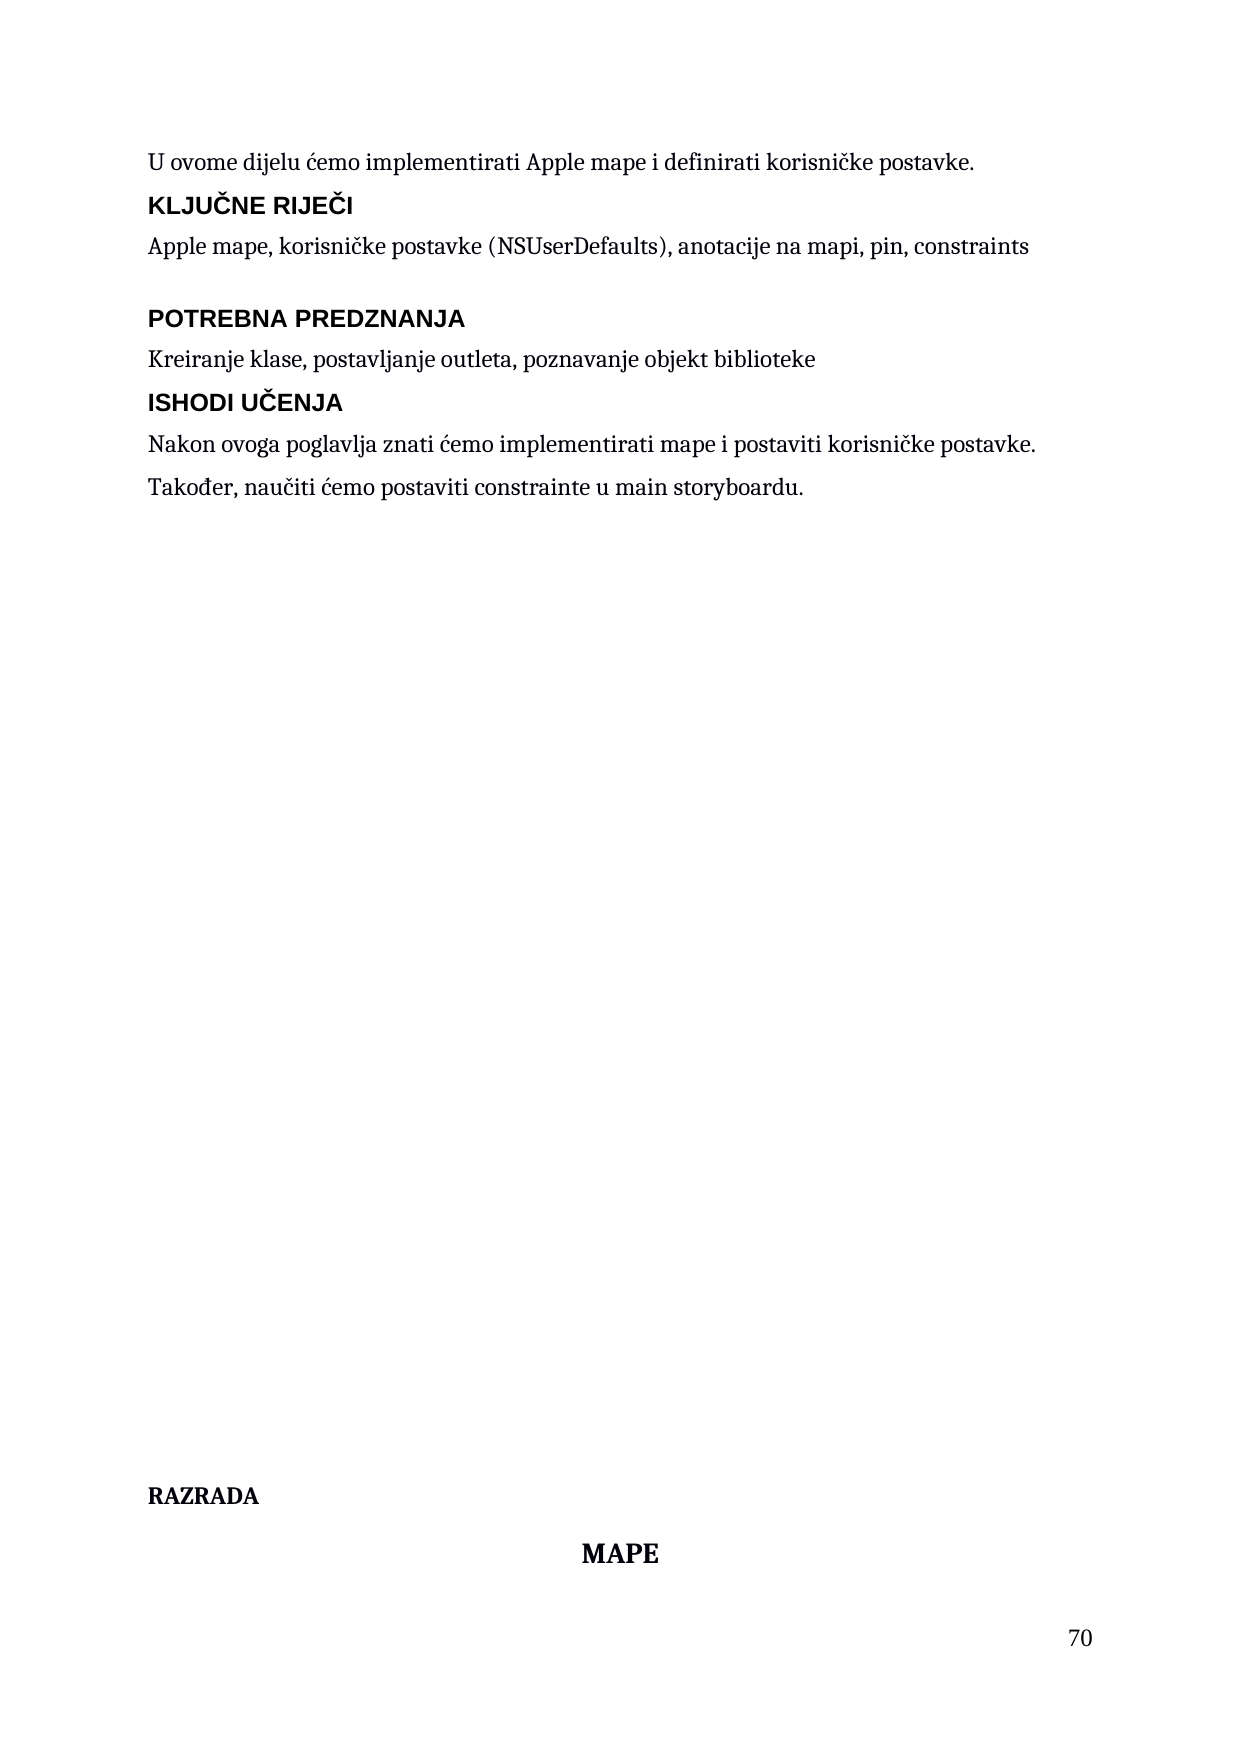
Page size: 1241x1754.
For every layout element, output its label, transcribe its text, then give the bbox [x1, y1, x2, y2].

text KLJUČNE RIJEČI [148, 191, 1093, 219]
text Nakon ovoga poglavlja znati ćemo implementirati mape i postaviti korisničke postavke. Također, naučiti ćemo postaviti constrainte u main storyboardu. [148, 429, 1093, 501]
text ISHODI UČENJA [148, 388, 1093, 417]
text Kreiranje klase, postavljanje outleta, poznavanje objekt biblioteke [148, 345, 1093, 374]
text RAZRADA [148, 1482, 1093, 1511]
text POTREBNA PREDZNANJA [148, 304, 1093, 333]
text U ovome dijelu ćemo implementirati Apple mape i definirati korisničke postavke. [148, 148, 1093, 176]
text Apple mape, korisničke postavke (NSUserDefaults), anotacije na mapi, pin, constraints [148, 232, 1093, 261]
text MAPE [148, 1538, 1093, 1571]
